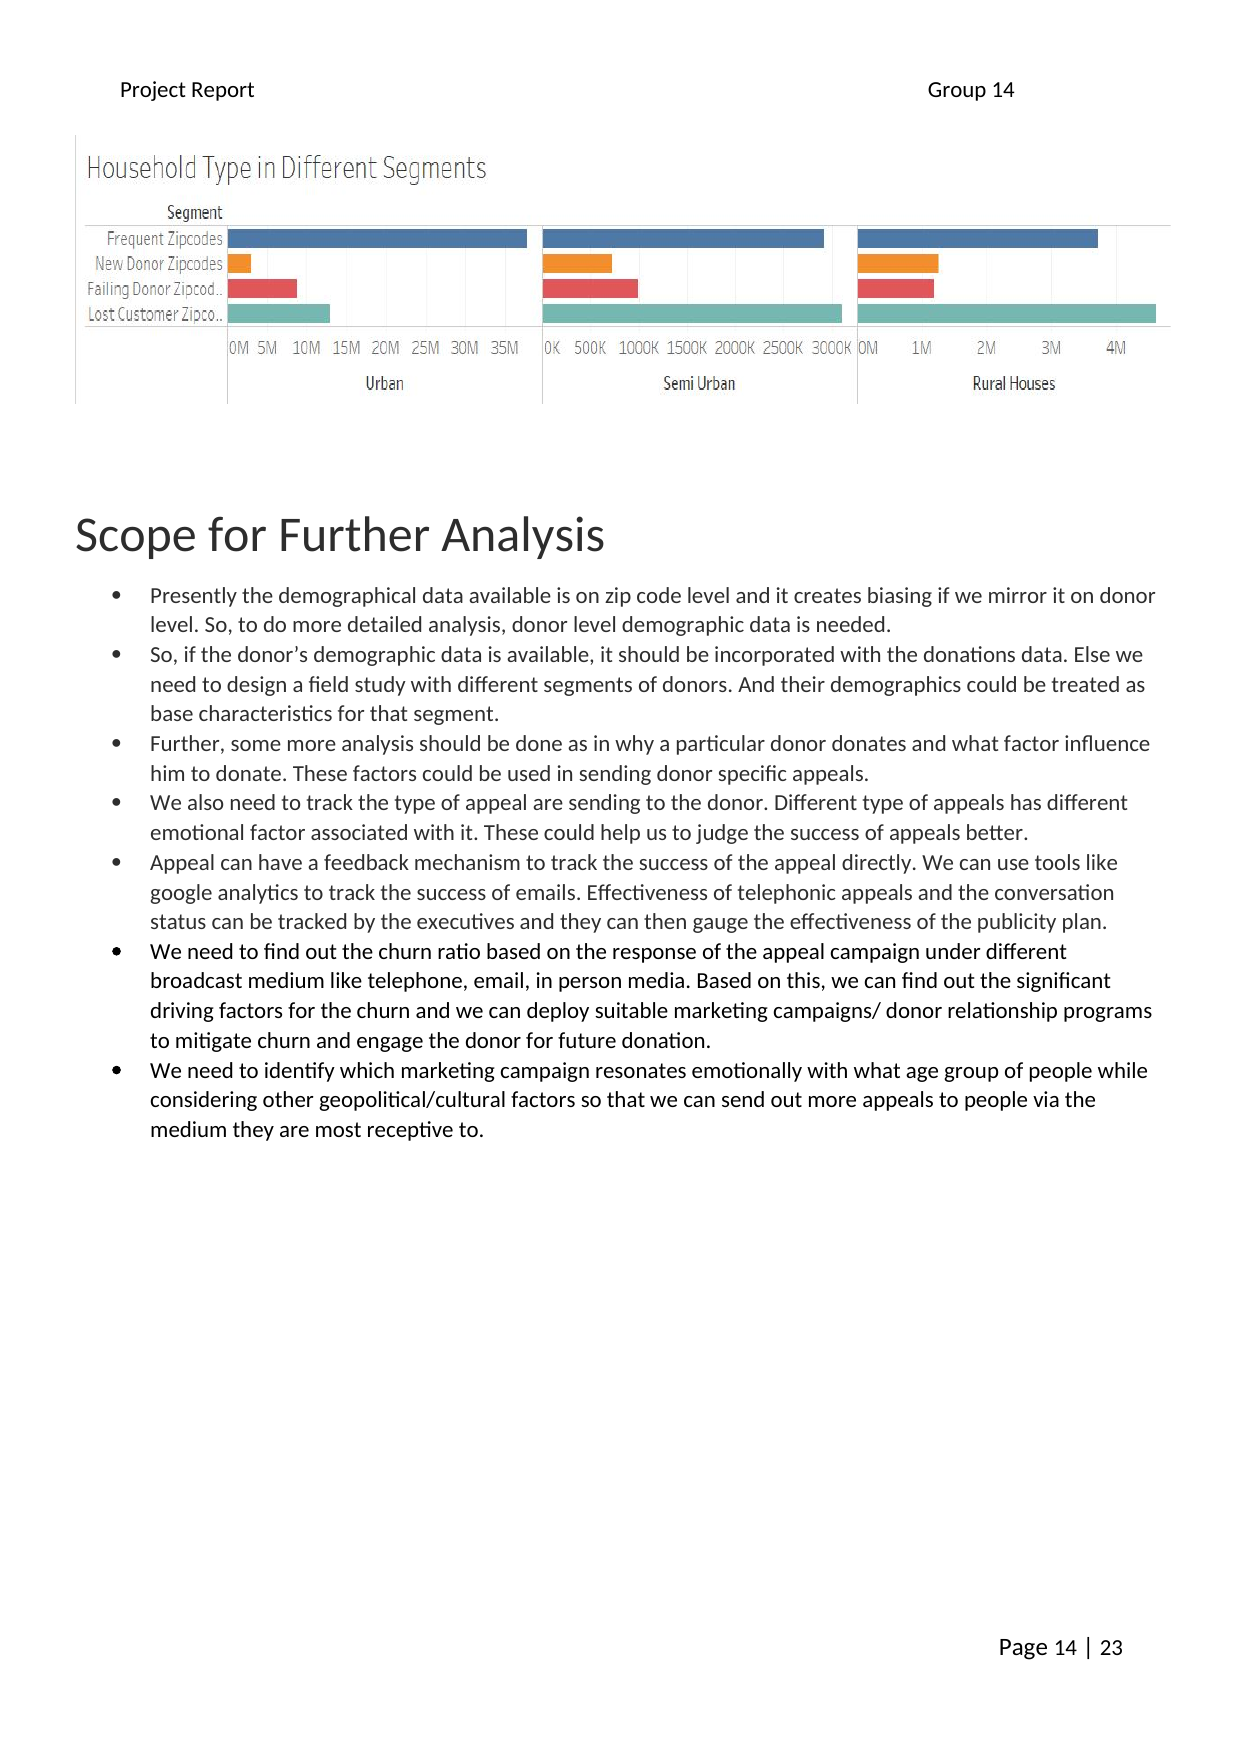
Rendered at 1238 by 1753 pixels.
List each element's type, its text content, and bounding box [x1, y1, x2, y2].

picture [75, 135, 1171, 404]
list Appeal can have a feedback mechanism to track the success of the appeal directly. We can use tools like google analytics to track the success of emails. Effectiveness of telephonic appeals and the conversation status can be tracked by the executives and they can then gauge the effectiveness of the publicity plan. [112, 848, 1162, 935]
list Further, some more analysis should be done as in why a particular donor donates and what factor influence him to donate. These factors could be used in sending donor specific appeals. [112, 729, 1162, 787]
subtitle Scope for Further Analysis [75, 502, 1162, 563]
list We also need to track the type of appeal are sending to the donor. Different type of appeals has different emotional factor associated with it. These could help us to judge the success of appeals better. [112, 788, 1162, 846]
list We need to find out the churn ratio based on the response of the appeal campaign under different broadcast medium like telephone, email, in person media. Based on this, we can find out the significant driving factors for the churn and we can deploy suitable marketing campaigns/ donor relationship programs to mitigate churn and engage the donor for future donation. [112, 937, 1162, 1054]
list Presently the demographical data available is on zip code level and it creates biasing if we mirror it on donor level. So, to do more detailed analysis, donor level demographic data is needed. [112, 581, 1162, 638]
list So, if the donor’s demographic data is available, it should be incorporated with the donations data. Else we need to design a field study with different segments of donors. And their demographics could be treated as base characteristics for that segment. [112, 640, 1162, 727]
list We need to identify which marketing campaign resonates emotionally with what age group of people while considering other geopolitical/cultural factors so that we can send out more appeals to people via the medium they are most receptive to. [112, 1056, 1162, 1143]
